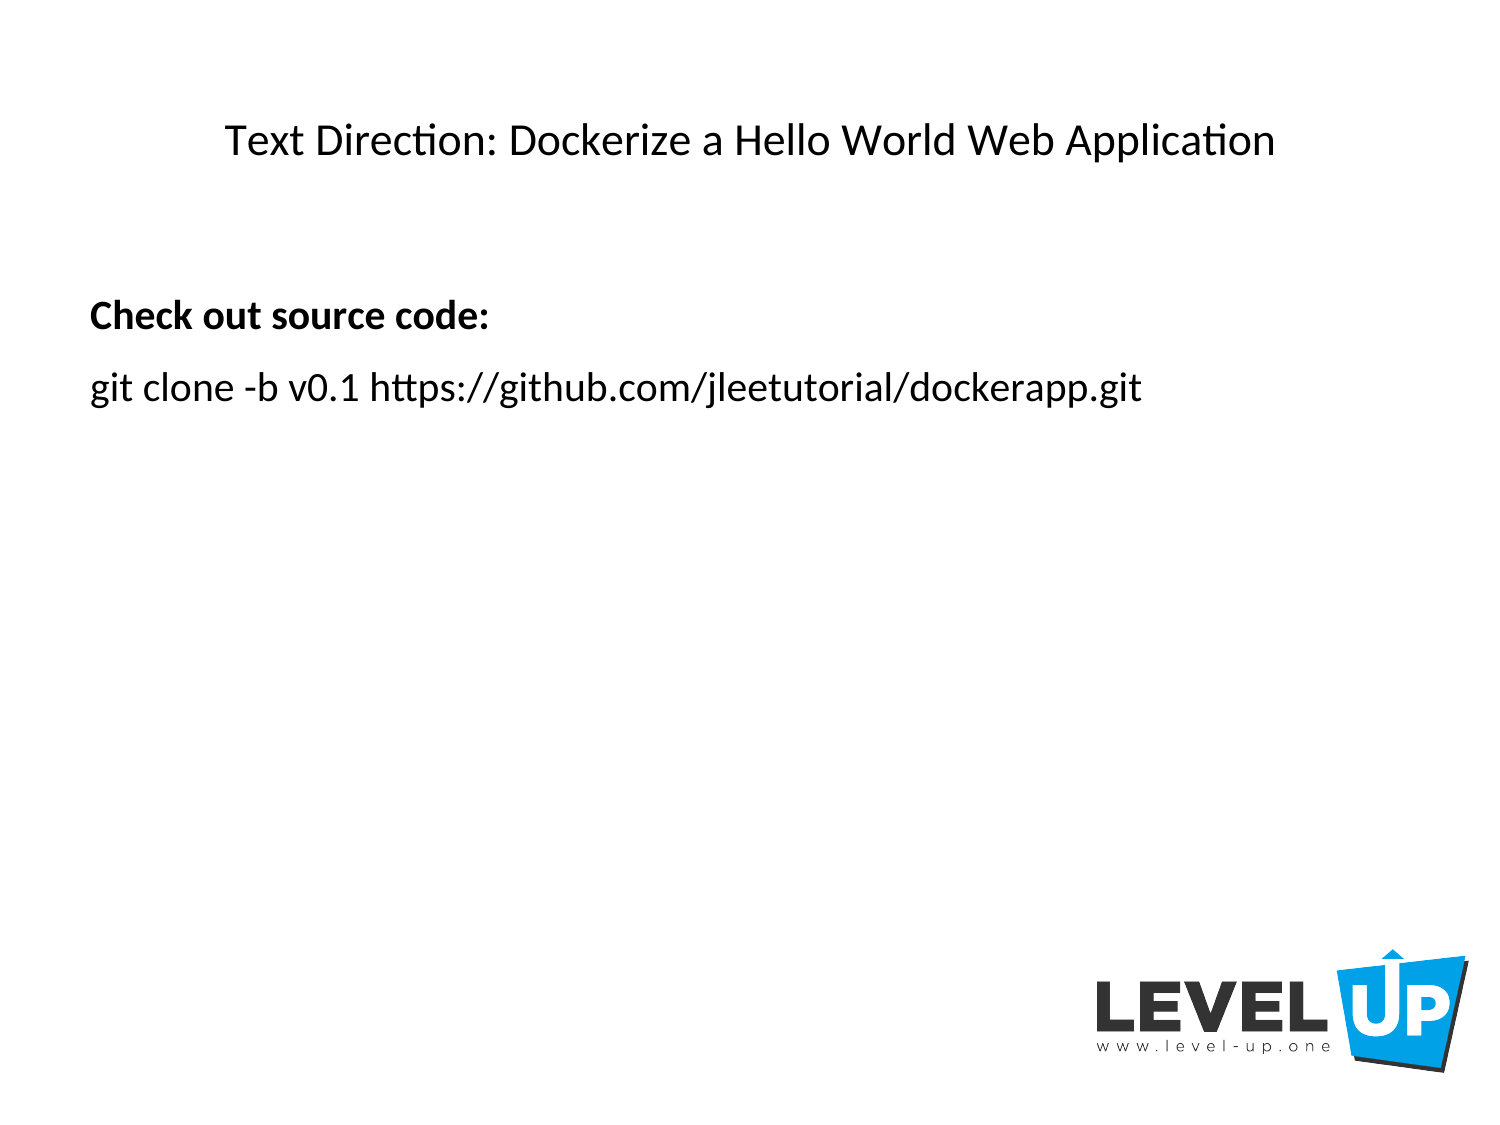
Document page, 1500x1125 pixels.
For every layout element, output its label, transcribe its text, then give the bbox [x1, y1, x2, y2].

text Check out source code: [90, 289, 1500, 340]
text git clone -b v0.1 https://github.com/jleetutorial/dockerapp.git [90, 361, 1500, 412]
text Text Direction: Dockerize a Hello World Web Application [126, 111, 1374, 167]
picture [1097, 949, 1469, 1073]
